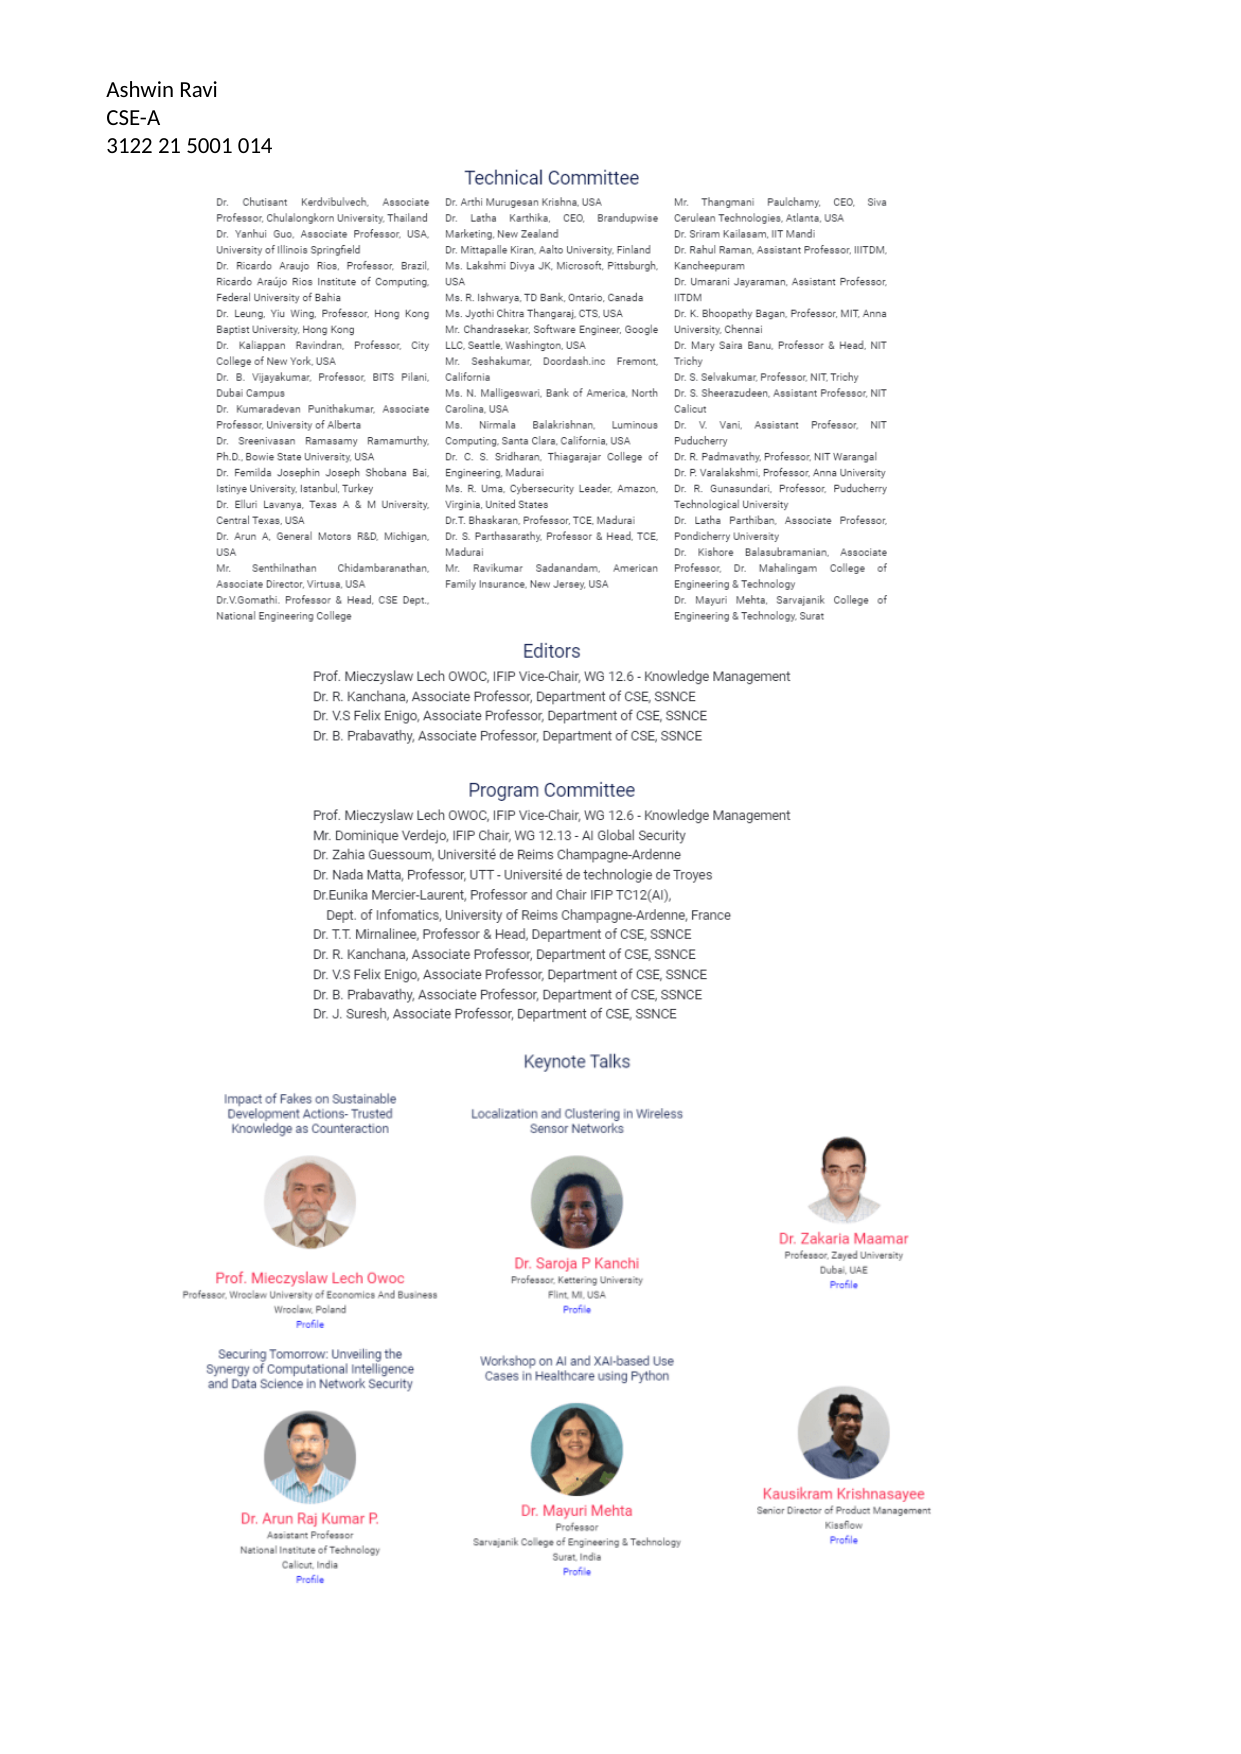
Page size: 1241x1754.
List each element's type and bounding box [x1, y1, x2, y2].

picture [106, 1046, 1047, 1596]
picture [106, 159, 1047, 1028]
